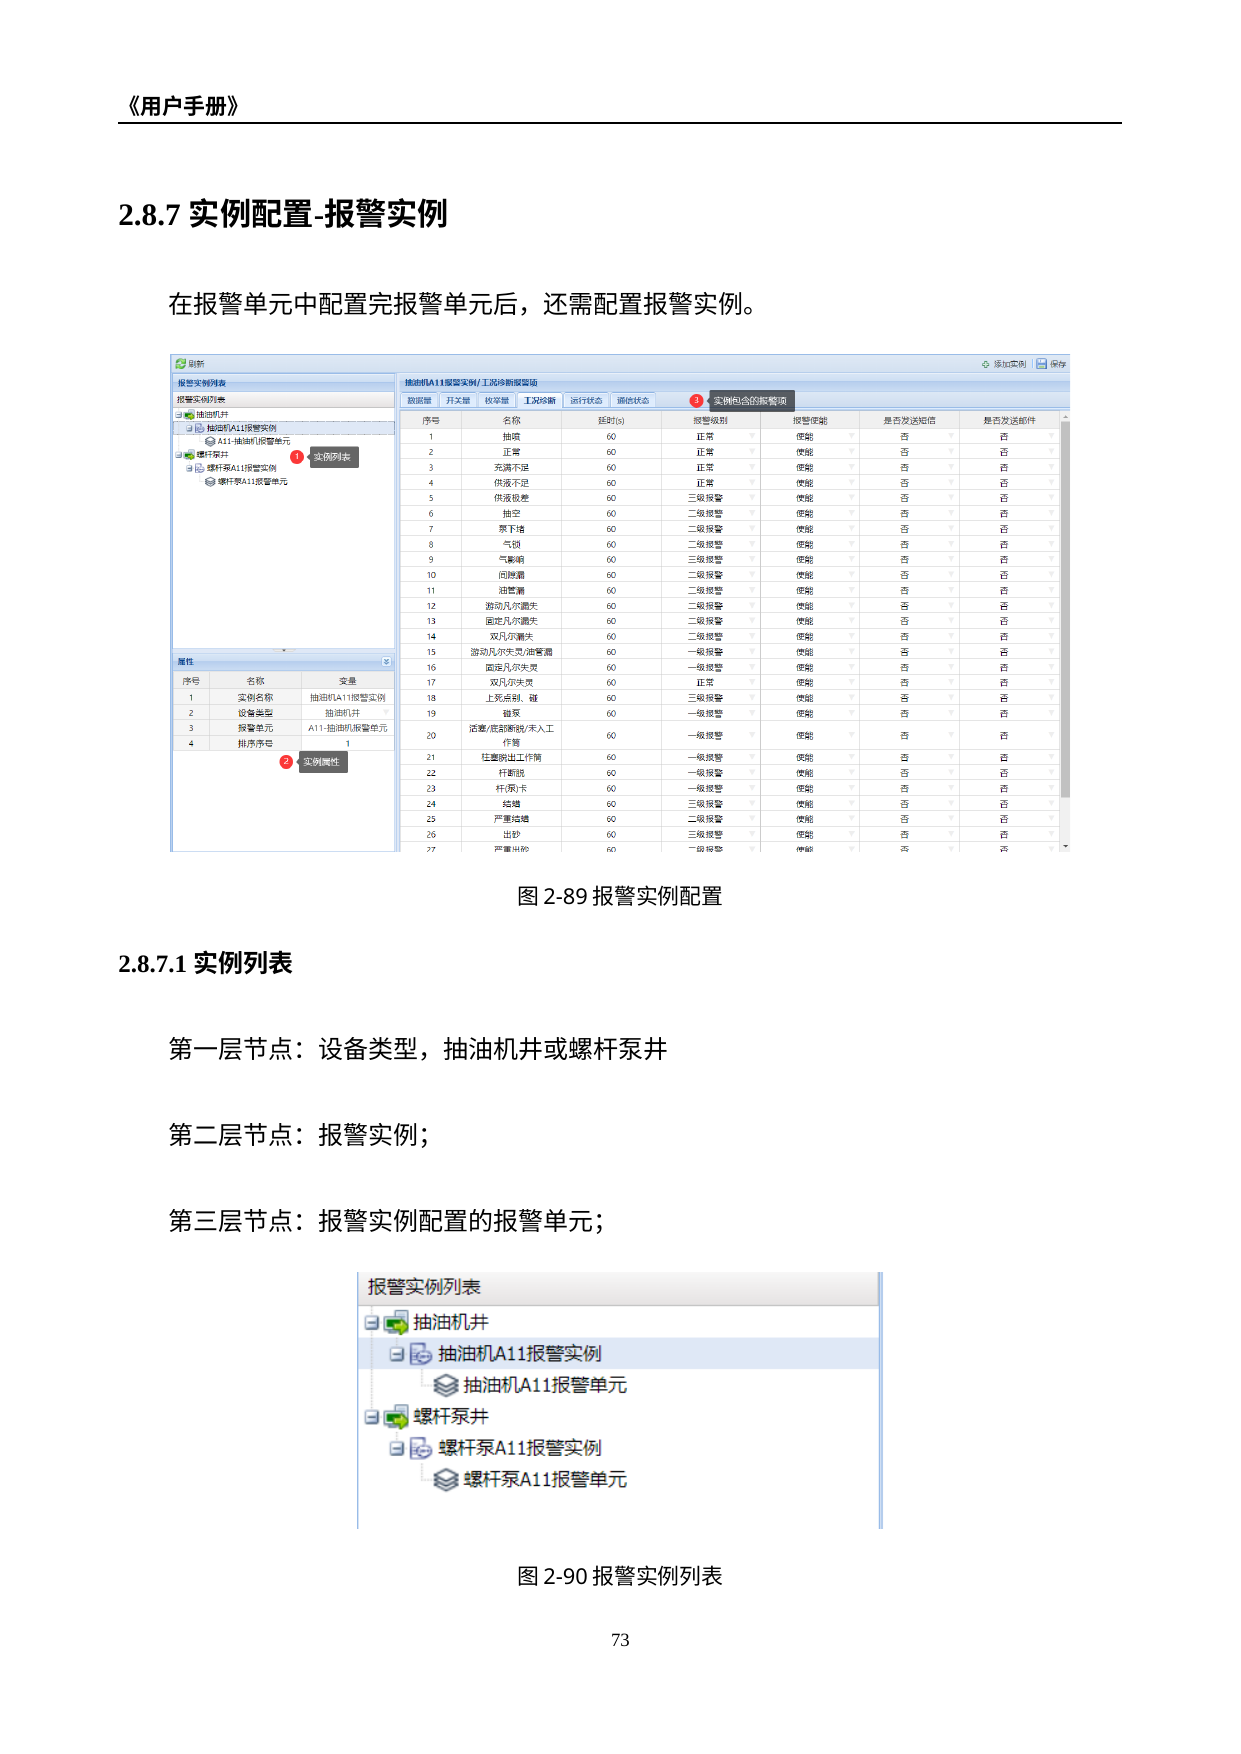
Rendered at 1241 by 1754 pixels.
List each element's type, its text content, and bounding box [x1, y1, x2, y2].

picture [170, 354, 1071, 852]
text 在报警单元中配置完报警单元后，还需配置报警实例。 [118, 268, 1122, 336]
text 第三层节点：报警实例配置的报警单元； [118, 1186, 1122, 1254]
text 图2-90报警实例列表 [118, 1558, 1122, 1592]
text 图2-89报警实例配置 [118, 878, 1122, 912]
subtitle 2.8.7.1 实例列表 [118, 928, 1122, 996]
text 第二层节点：报警实例； [118, 1100, 1122, 1168]
text 第一层节点：设备类型，抽油机井或螺杆泵井 [118, 1014, 1122, 1082]
subtitle 2.8.7 实例配置-报警实例 [118, 178, 1122, 246]
picture [357, 1272, 884, 1529]
